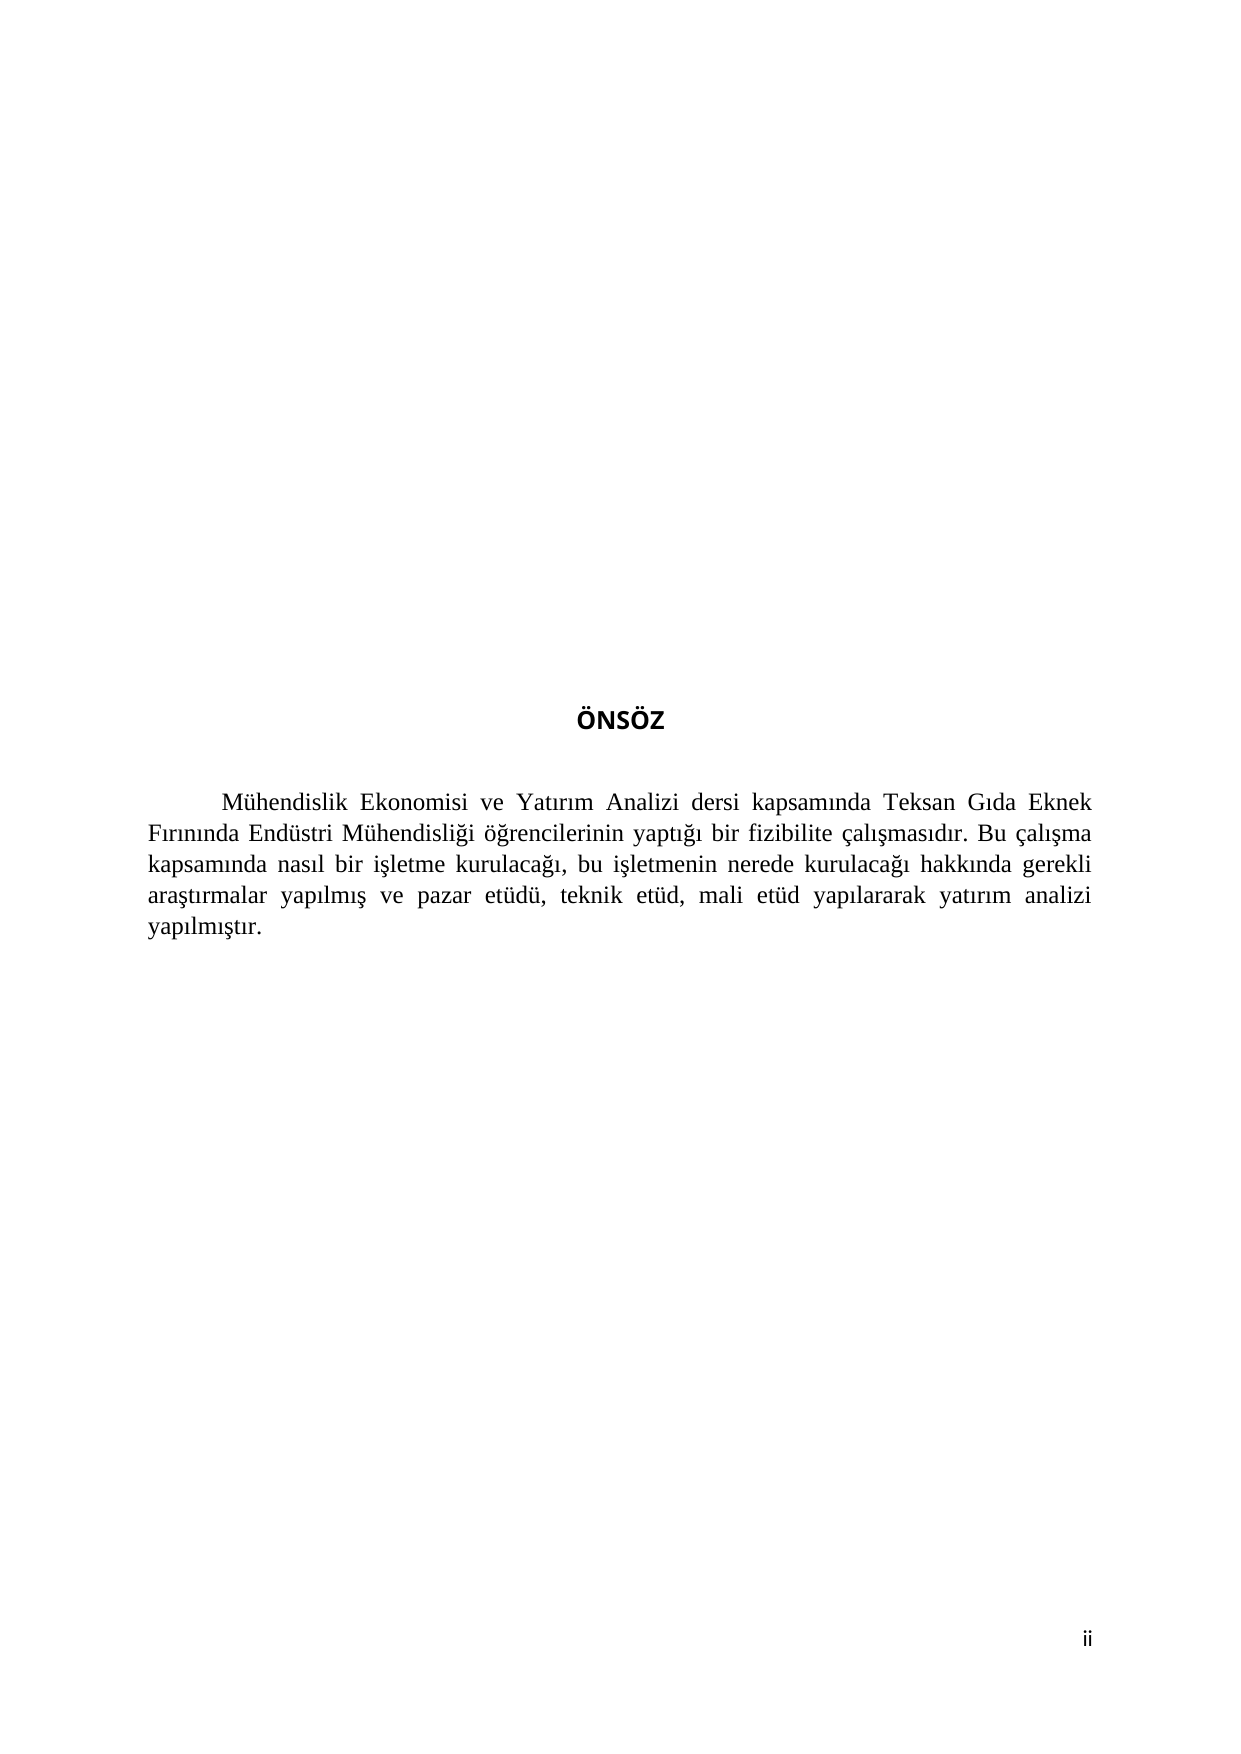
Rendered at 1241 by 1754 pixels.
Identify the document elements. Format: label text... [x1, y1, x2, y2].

subtitle ÖNSÖZ [148, 703, 1093, 737]
text Mühendislik Ekonomisi ve Yatırım Analizi dersi kapsamında Teksan Gıda Eknek Fırınında Endüstri Mühendisliği öğrencilerinin yaptığı bir fizibilite çalışmasıdır. Bu çalışma kapsamında nasıl bir işletme kurulacağı, bu işletmenin nerede kurulacağı hakkında gerekli araştırmalar yapılmış ve pazar etüdü, teknik etüd, mali etüd yapılararak yatırım analizi yapılmıştır. [148, 787, 1093, 939]
